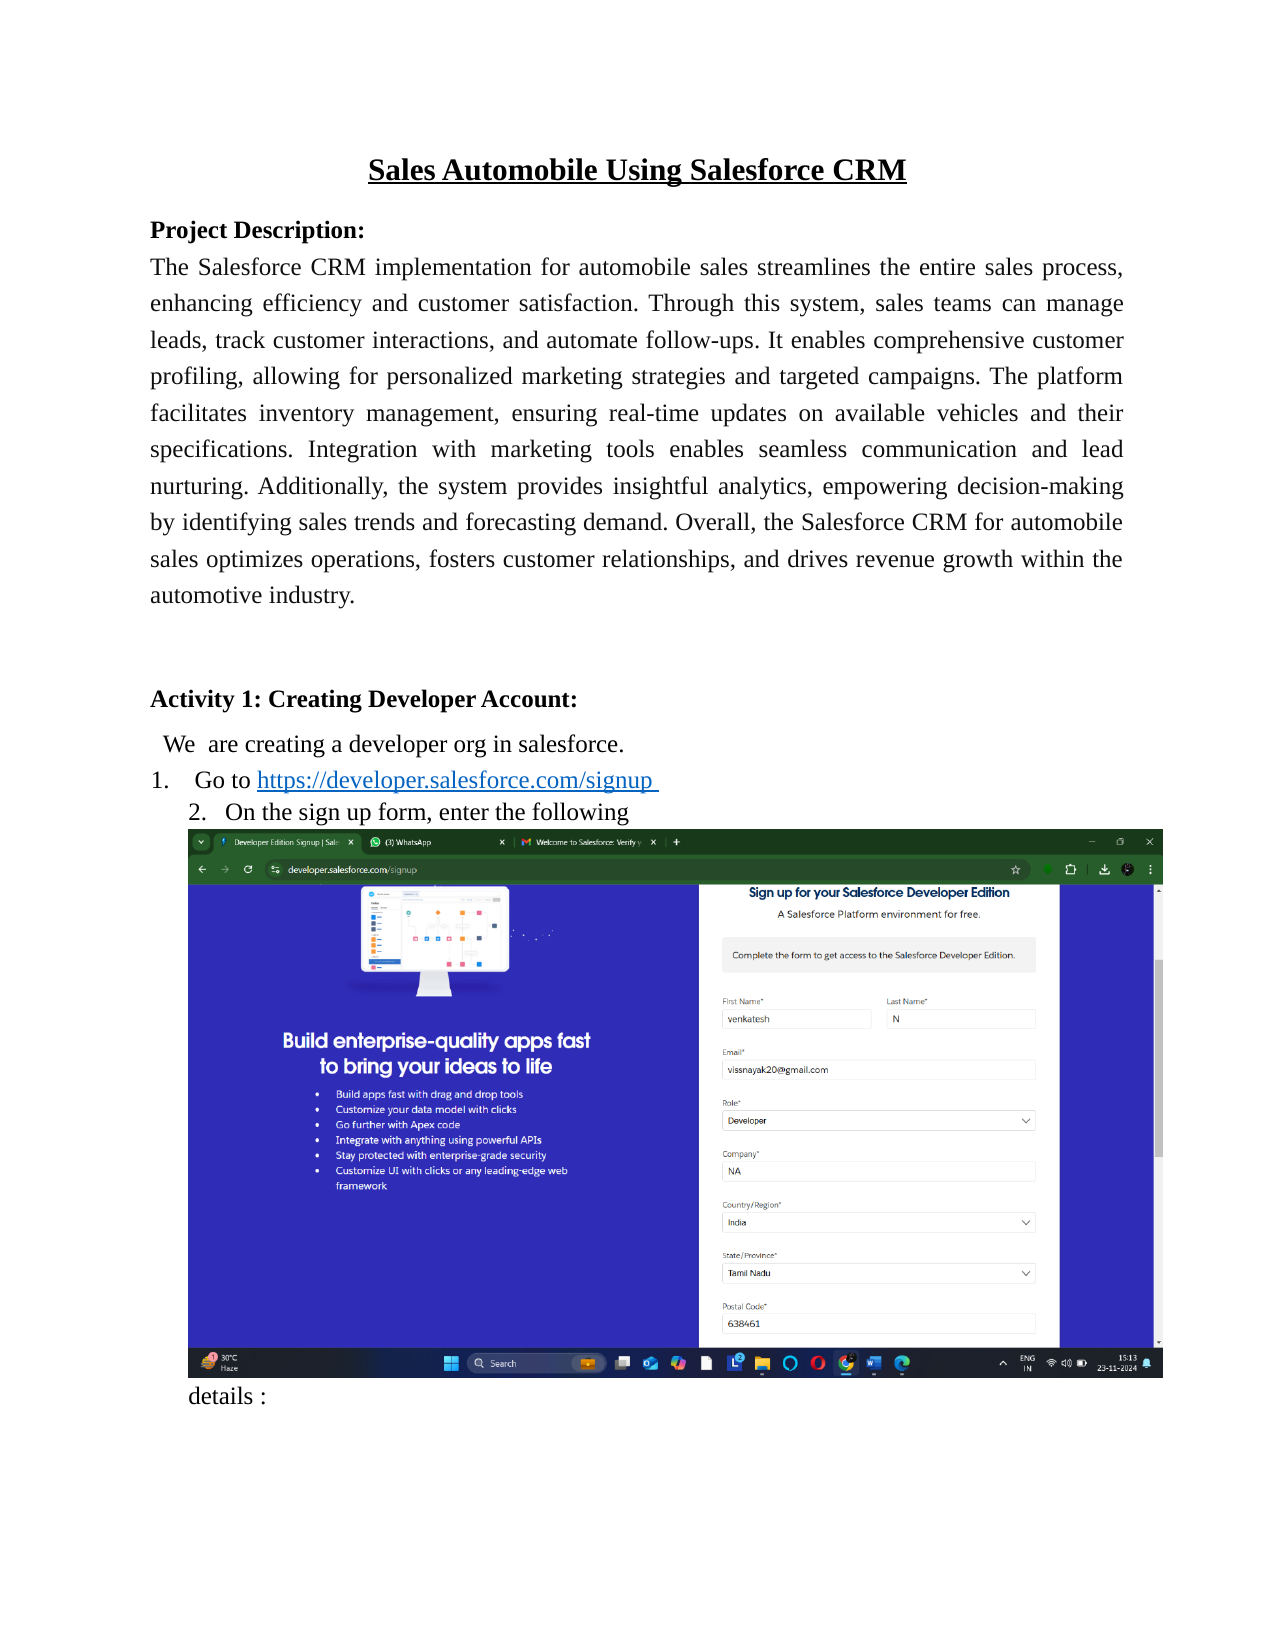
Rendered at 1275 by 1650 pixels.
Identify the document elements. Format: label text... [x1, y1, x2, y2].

text Activity 1: Creating Developer Account: [150, 684, 1125, 713]
text We are creating a developer org in salesforce. [150, 729, 1125, 758]
text Sales Automobile Using Salesforce CRM [150, 151, 1125, 187]
text The Salesforce CRM implementation for automobile sales streamlines the entire sales process, enhancing efficiency and customer satisfaction. Through this system, sales teams can manage leads, track customer interactions, and automate follow-ups. It enables comprehensive customer profiling, allowing for personalized marketing strategies and targeted campaigns. The platform facilitates inventory management, ensuring real-time updates on available vehicles and their specifications. Integration with marketing tools enables seamless communication and lead nurturing. Additionally, the system provides insightful analytics, empowering decision-making by identifying sales trends and forecasting demand. Overall, the Salesforce CRM for automobile sales optimizes operations, fosters customer relationships, and drives revenue growth within the automotive industry. [150, 252, 1124, 609]
list Go to https://developer.salesforce.com/signup 2. On the sign up form, enter the following details : [151, 765, 683, 1442]
picture [188, 829, 1163, 1378]
text Project Description: [150, 216, 1125, 244]
